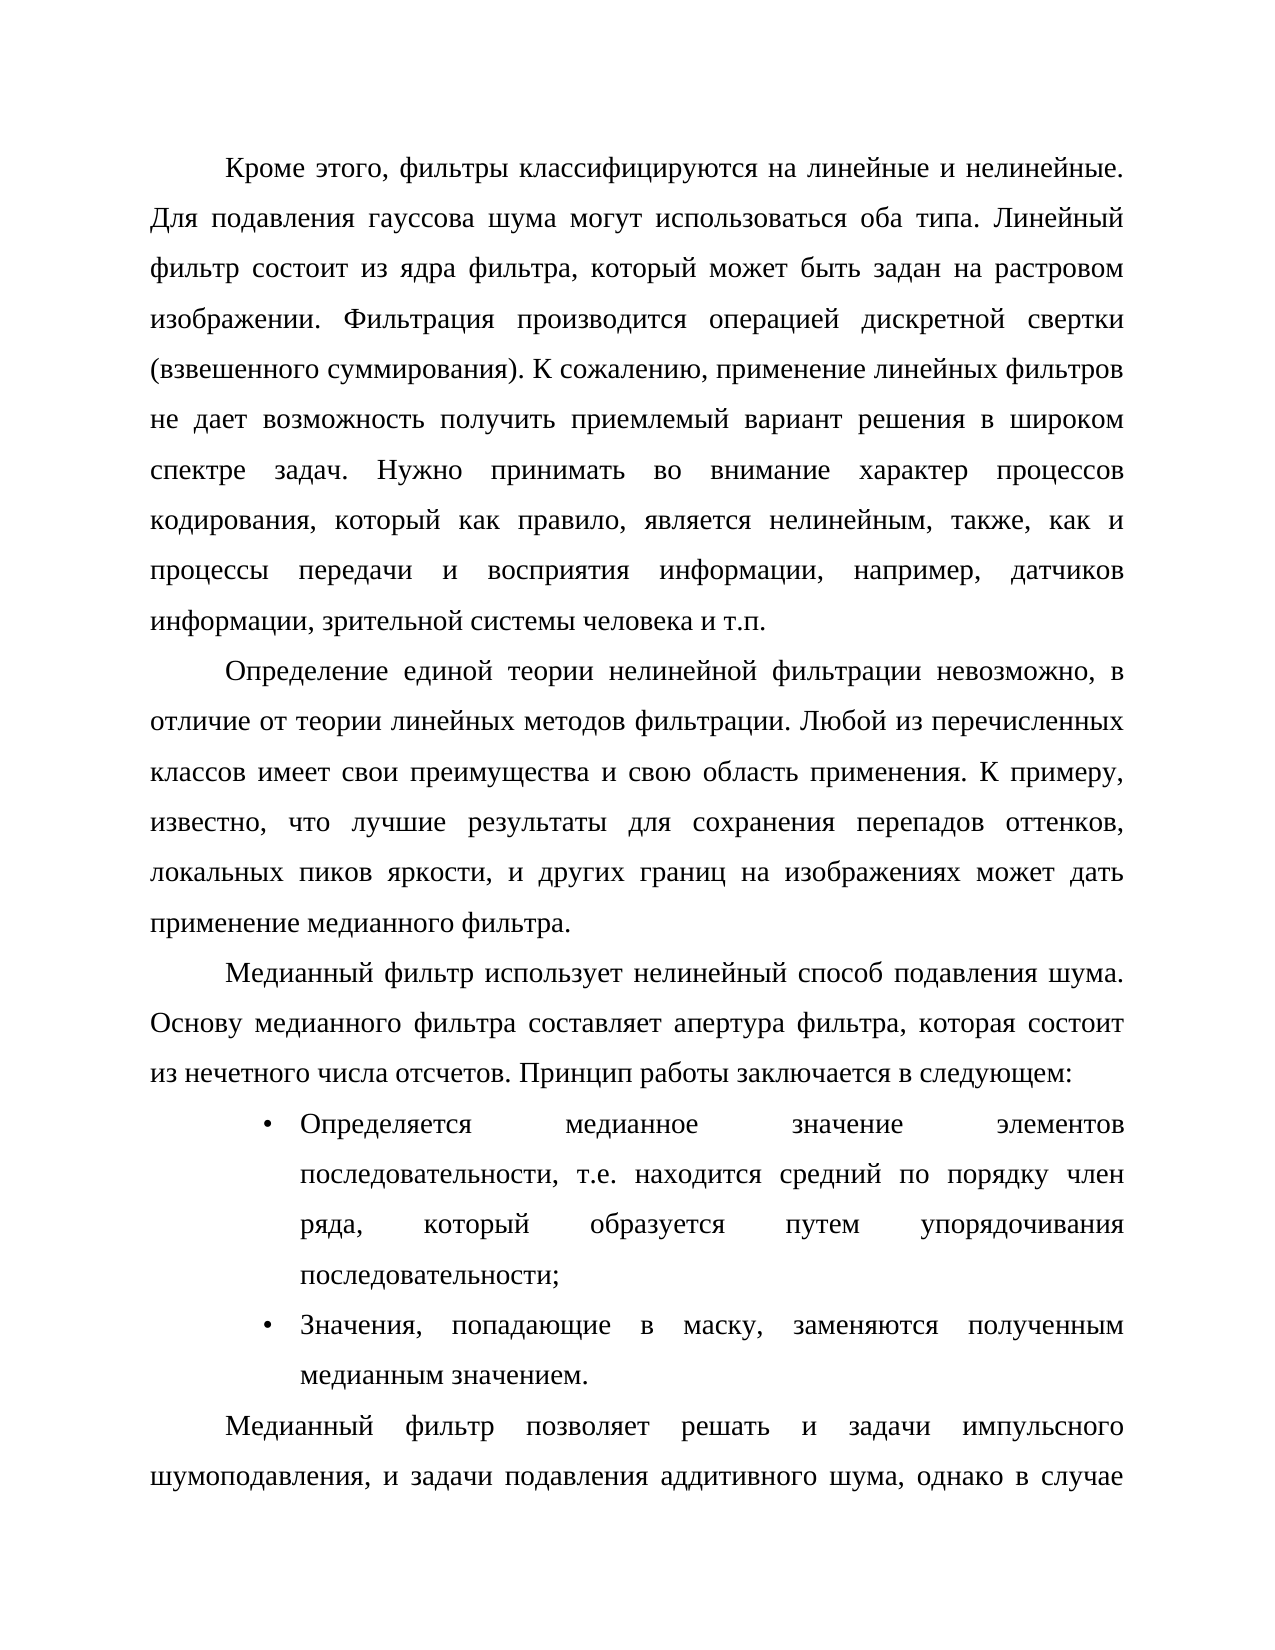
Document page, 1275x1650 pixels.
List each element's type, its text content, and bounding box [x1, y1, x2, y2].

list Определяется медианное значение элементов последовательности, т.е. находится средний по порядку член ряда, который образуется путем упорядочивания последовательности; [262, 1106, 1125, 1290]
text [150, 1408, 1125, 1492]
text Кроме этого, фильтры классифицируются на линейные и нелинейные. Для подавления гауссова шума могут использоваться оба типа. Линейный фильтр состоит из ядра фильтра, который может быть задан на растровом изображении. Фильтрация производится операцией дискретной свертки (взвешенного суммирования). К сожалению, применение линейных фильтров не дает возможность получить приемлемый вариант решения в широком спектре задач. Нужно принимать во внимание характер процессов кодирования, который как правило, является нелинейным, также, как и процессы передачи и восприятия информации, например, датчиков информации, зрительной системы человека и т.п. [150, 150, 1125, 636]
text Медианный фильтр использует нелинейный способ подавления шума. Основу медианного фильтра составляет апертура фильтра, которая состоит из нечетного числа отсчетов. Принцип работы заключается в следующем: [150, 955, 1125, 1089]
list Значения, попадающие в маску, заменяются полученным медианным значением. [262, 1307, 1125, 1391]
text Определение единой теории нелинейной фильтрации невозможно, в отличие от теории линейных методов фильтрации. Любой из перечисленных классов имеет свои преимущества и свою область применения. К примеру, известно, что лучшие результаты для сохранения перепадов оттенков, локальных пиков яркости, и других границ на изображениях может дать применение медианного фильтра. [150, 653, 1125, 938]
